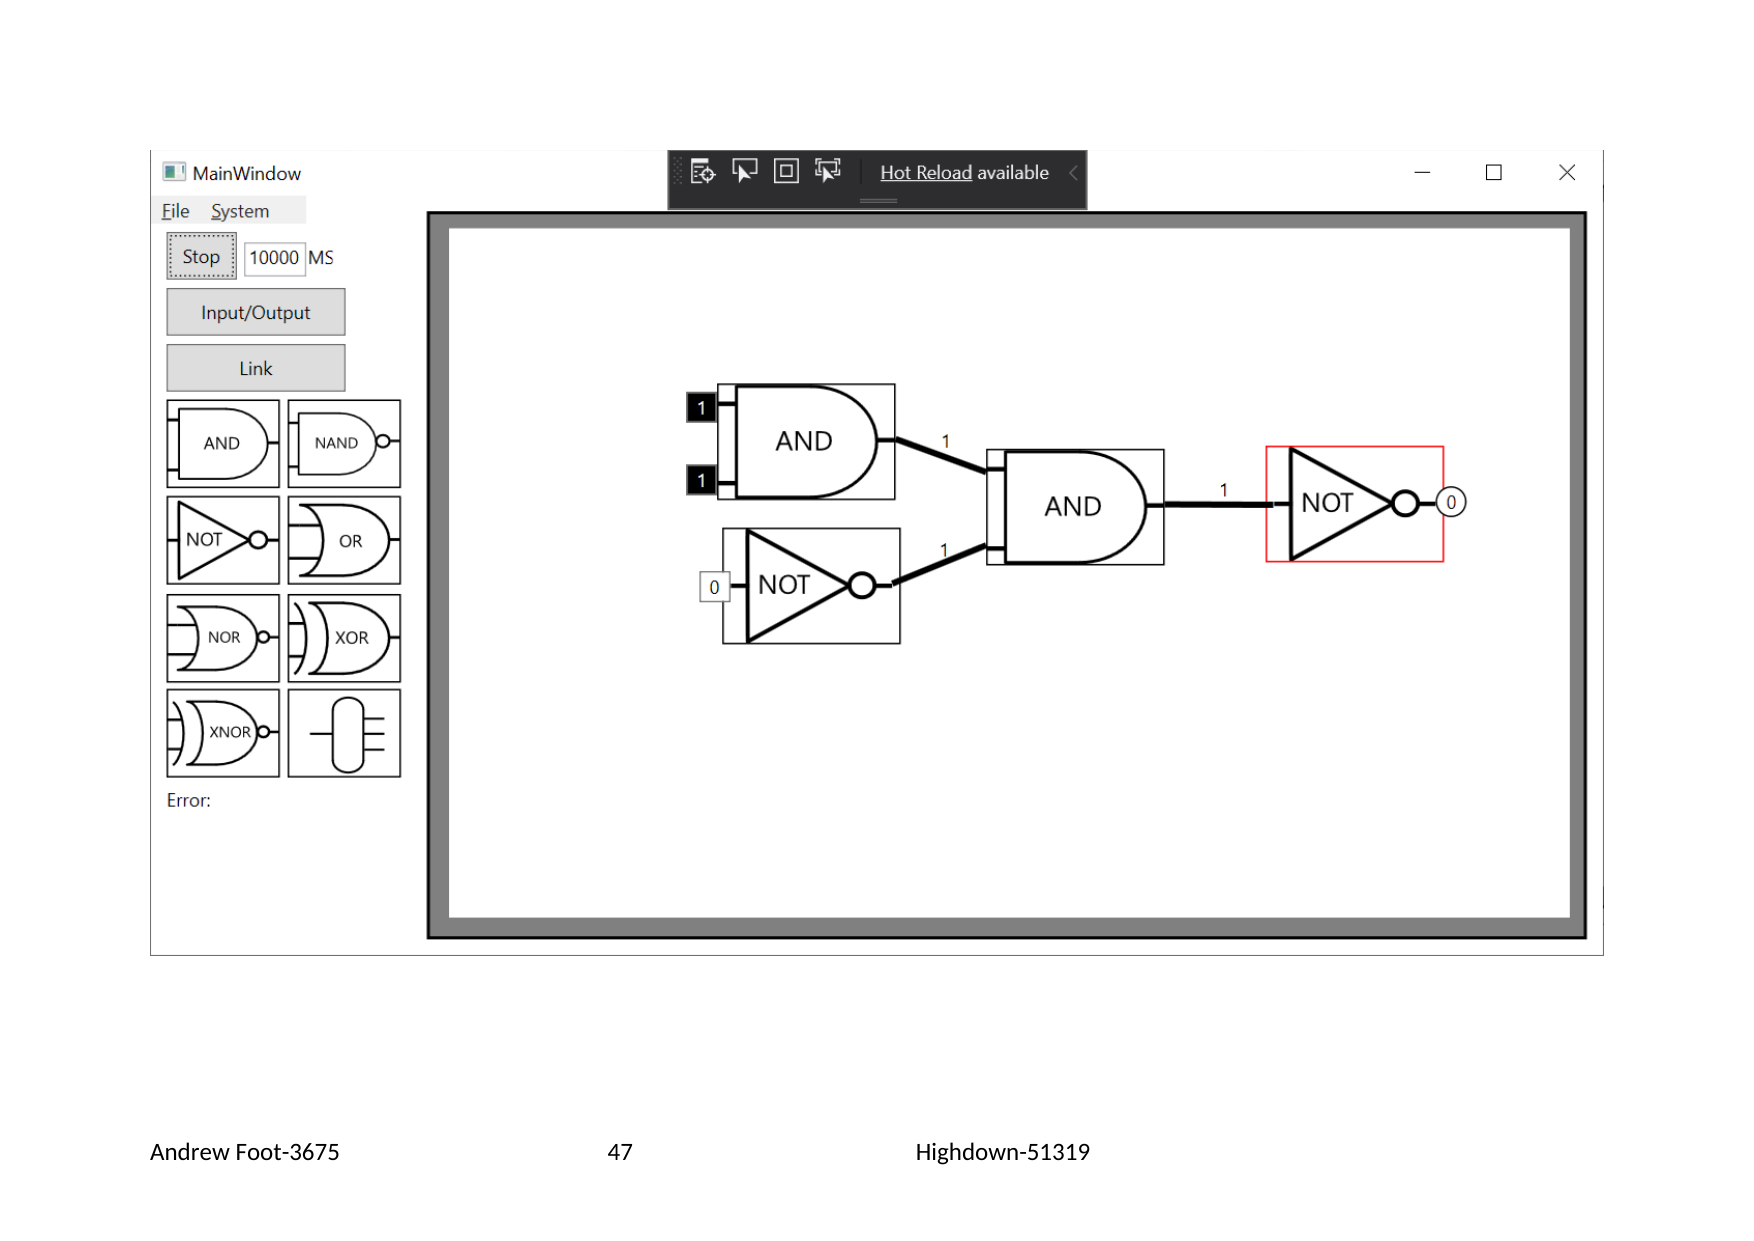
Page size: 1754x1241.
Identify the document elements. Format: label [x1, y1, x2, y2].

picture [150, 150, 1604, 956]
